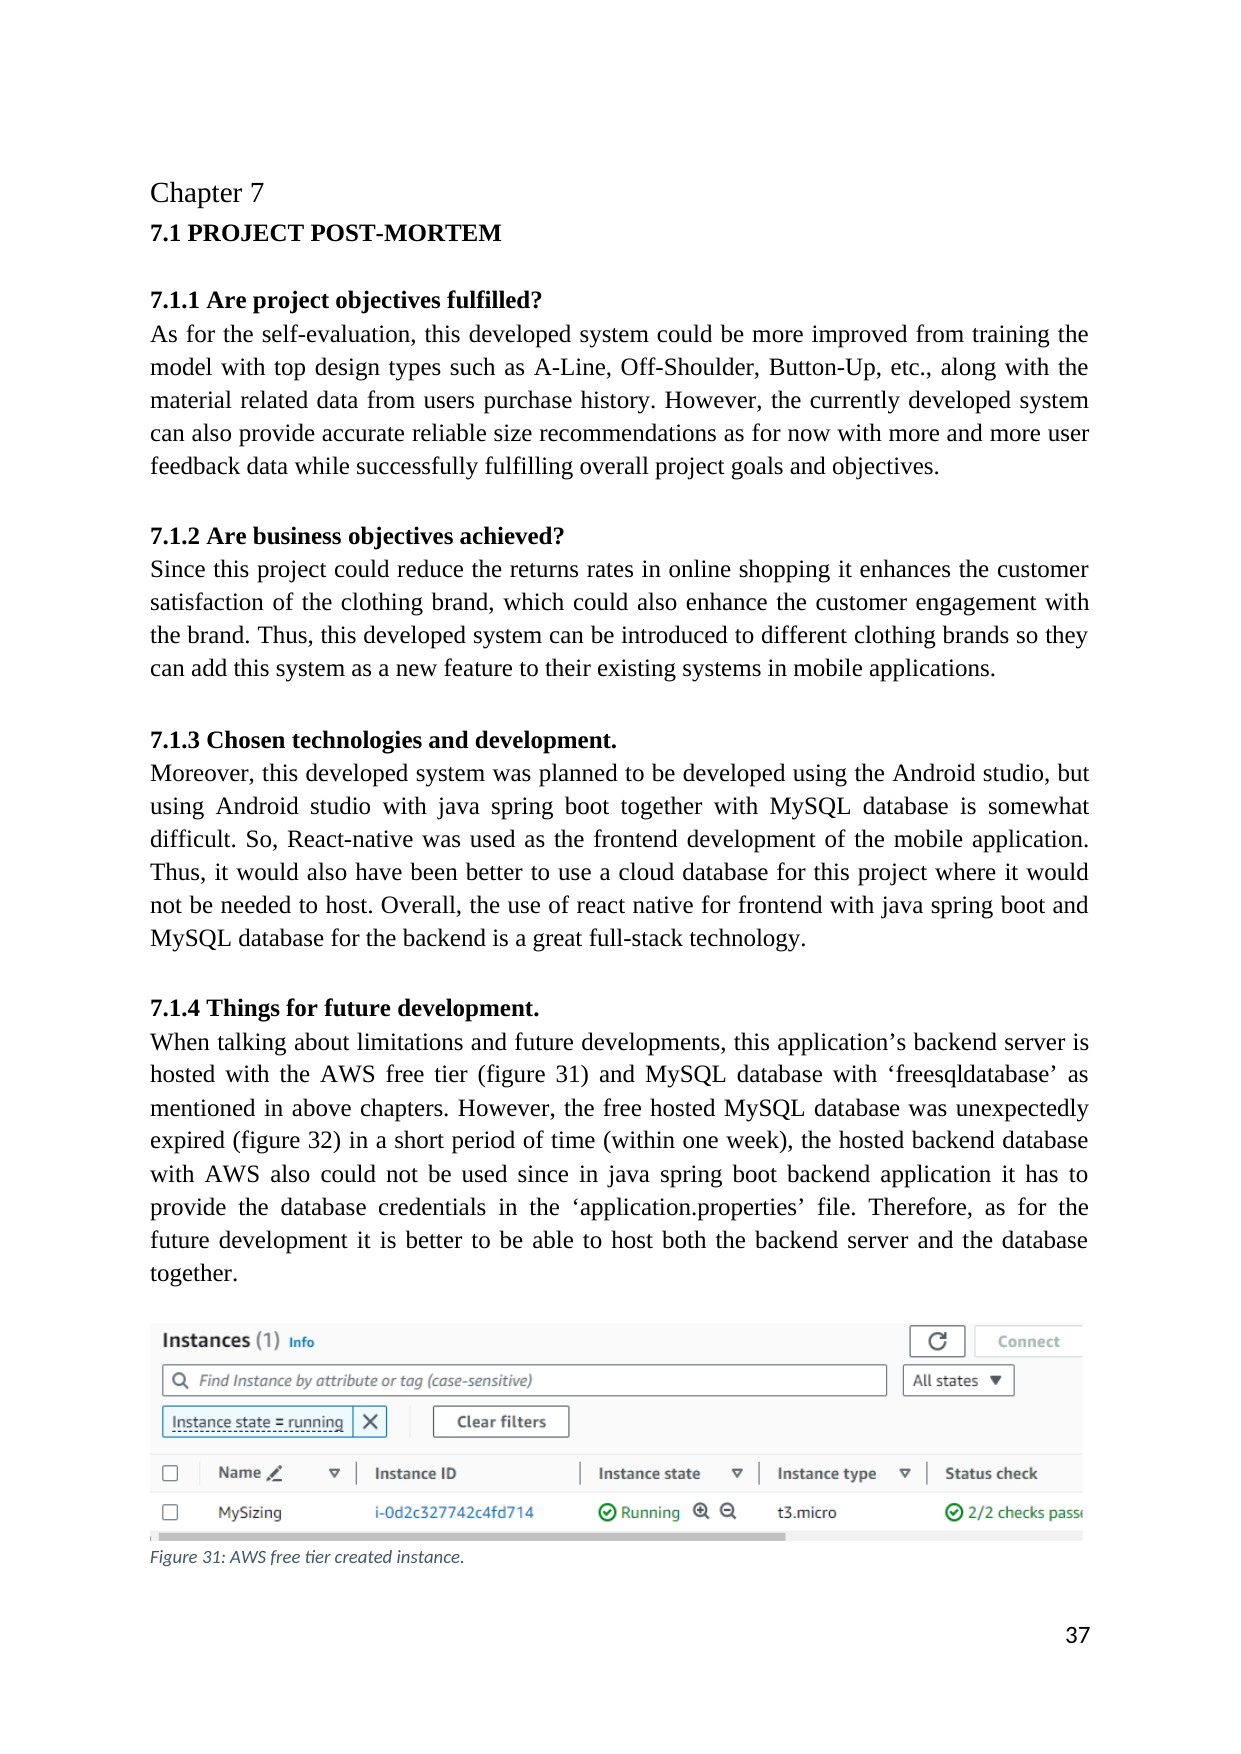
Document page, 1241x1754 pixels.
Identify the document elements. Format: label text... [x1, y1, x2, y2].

text When talking about limitations and future developments, this application’s backend server is hosted with the AWS free tier (figure 31) and MySQL database with ‘freesqldatabase’ as mentioned in above chapters. However, the free hosted MySQL database was unexpectedly expired (figure 32) in a short period of time (within one week), the hosted backend database with AWS also could not be used since in java spring boot backend application it has to provide the database credentials in the ‘application.properties’ file. Therefore, as for the future development it is better to be able to host both the backend server and the database together. [150, 1027, 1090, 1286]
picture [150, 1323, 1083, 1541]
text Moreover, this developed system was planned to be developed using the Android studio, but using Android studio with java spring boot together with MySQL database is somewhat difficult. So, React-native was used as the frontend development of the mobile application. Thus, it would also have been better to use a cloud database for this project where it would not be needed to host. Overall, the use of react native for frontend with java spring boot and MySQL database for the backend is a great full-stack technology. [150, 758, 1090, 952]
subtitle 7.1.3 Chosen technologies and development. [150, 725, 1090, 754]
text As for the self-evaluation, this developed system could be more improved from training the model with top design types such as A-Line, Off-Shoulder, Button-Up, etc., along with the material related data from users purchase history. However, the currently developed system can also provide accurate reliable size recommendations as for now with more and more user feedback data while successfully fulfilling overall project goals and objectives. [150, 319, 1090, 479]
subtitle 7.1 PROJECT POST-MORTEM [150, 218, 1090, 246]
subtitle 7.1.2 Are business objectives achieved? [150, 521, 1090, 550]
text Figure 31: AWS free tier created instance. [150, 1545, 1090, 1568]
subtitle Chapter 7 [150, 175, 1090, 208]
text Since this project could reduce the returns rates in online shopping it enhances the customer satisfaction of the clothing brand, which could also enhance the customer engagement with the brand. Thus, this developed system can be introduced to different clothing brands so they can add this system as a new feature to their existing systems in mobile applications. [150, 554, 1090, 682]
subtitle 7.1.1 Are project objectives fulfilled? [150, 286, 1090, 314]
subtitle 7.1.4 Things for future development. [150, 993, 1090, 1022]
